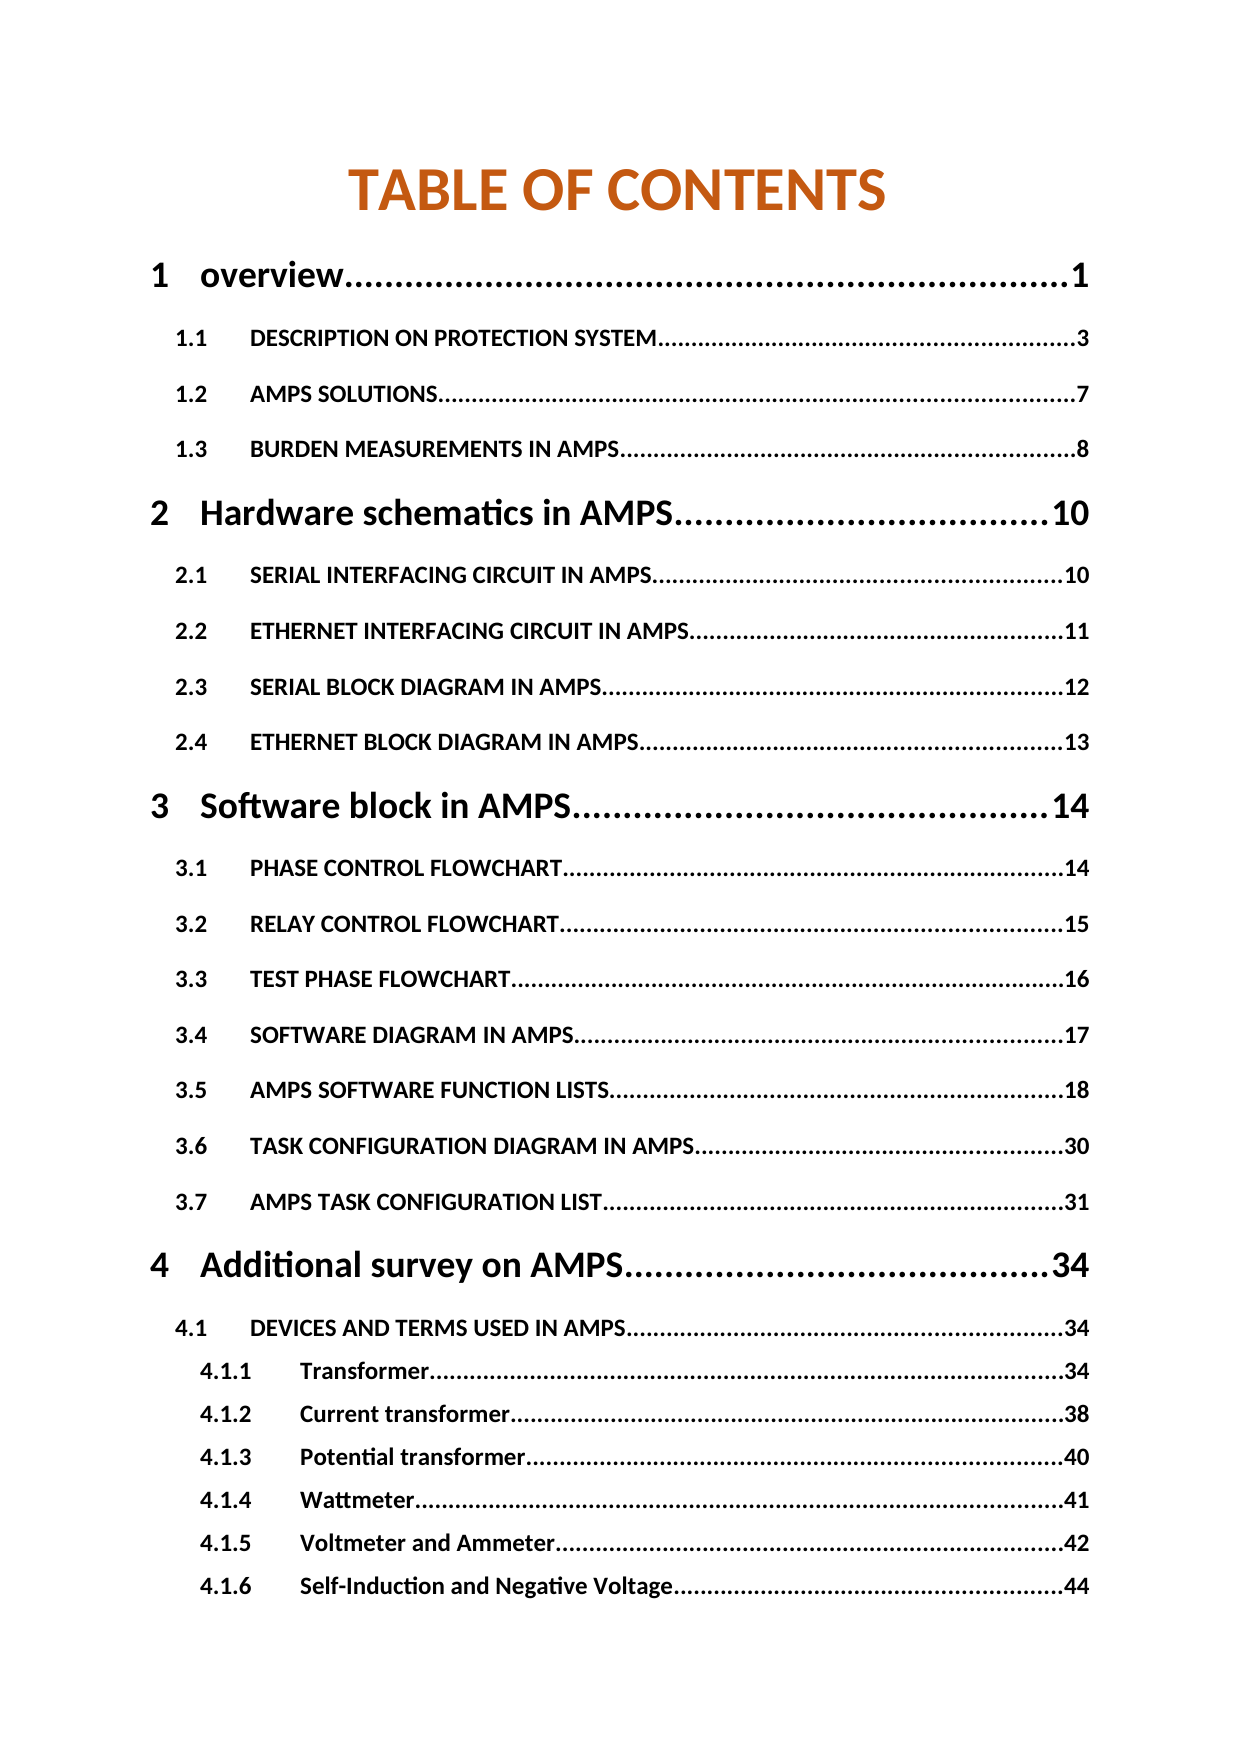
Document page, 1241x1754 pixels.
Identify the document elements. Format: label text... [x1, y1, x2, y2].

text 2.2 ETHERNET INTERFACING CIRCUIT IN AMPS 11 [175, 615, 1090, 646]
text 4.1.4 Wattmeter 41 [200, 1484, 1090, 1514]
text 3.6 TASK CONFIGURATION DIAGRAM IN AMPS 30 [175, 1130, 1090, 1161]
text 3 Software block in AMPS 14 [150, 782, 1090, 827]
text 3.5 AMPS SOFTWARE FUNCTION LISTS 18 [175, 1074, 1090, 1105]
text 3.1 PHASE CONTROL FLOWCHART 14 [175, 852, 1090, 883]
text 1 overview 1 [150, 251, 1090, 297]
text 3.3 TEST PHASE FLOWCHART 16 [175, 963, 1090, 994]
text 4.1.5 Voltmeter and Ammeter 42 [200, 1527, 1090, 1558]
text 3.7 AMPS TASK CONFIGURATION LIST 31 [175, 1186, 1090, 1216]
text 2.3 SERIAL BLOCK DIAGRAM IN AMPS 12 [175, 671, 1090, 701]
text 3.4 SOFTWARE DIAGRAM IN AMPS 17 [175, 1019, 1090, 1049]
text 2.4 ETHERNET BLOCK DIAGRAM IN AMPS 13 [175, 726, 1090, 757]
text 4.1.1 Transformer 34 [200, 1355, 1090, 1386]
text TABLE OF CONTENTS [150, 150, 1090, 226]
text 4.1 DEVICES AND TERMS USED IN AMPS 34 [175, 1312, 1090, 1342]
text 4 Additional survey on AMPS 34 [150, 1241, 1090, 1287]
text 1.2 AMPS SOLUTIONS 7 [175, 378, 1090, 408]
text 4.1.2 Current transformer 38 [200, 1398, 1090, 1428]
text 2 Hardware schematics in AMPS 10 [150, 489, 1090, 534]
text 4.1.3 Potential transformer 40 [200, 1441, 1090, 1472]
text 1.3 BURDEN MEASUREMENTS IN AMPS 8 [175, 433, 1090, 464]
text 3.2 RELAY CONTROL FLOWCHART 15 [175, 908, 1090, 938]
text 1.1 DESCRIPTION ON PROTECTION SYSTEM 3 [175, 322, 1090, 353]
text 4.1.6 Self-Induction and Negative Voltage 44 [200, 1570, 1090, 1601]
text 2.1 SERIAL INTERFACING CIRCUIT IN AMPS 10 [175, 559, 1090, 590]
